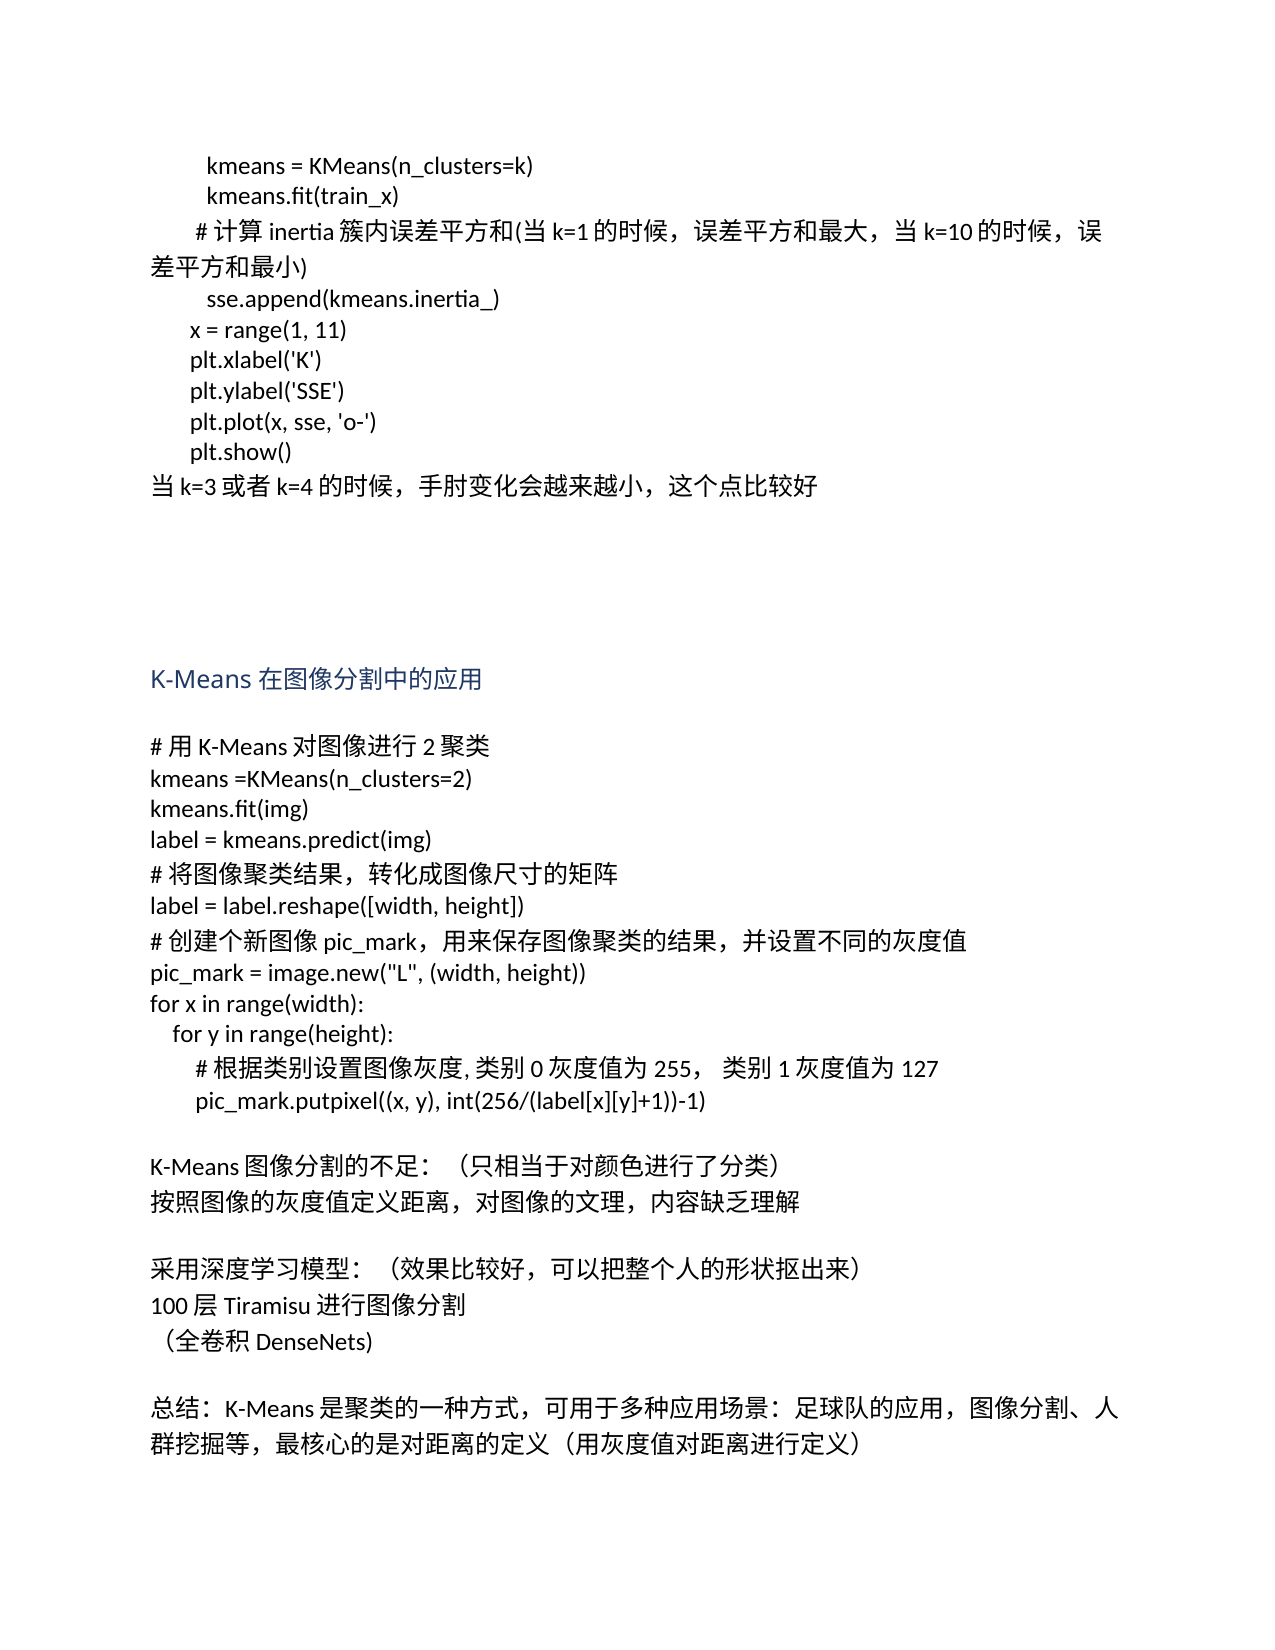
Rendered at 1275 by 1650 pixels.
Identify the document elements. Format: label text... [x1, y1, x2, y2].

subtitle K-Means 在图像分割中的应用 [150, 660, 1125, 696]
text # 用K-Means对图像进行2聚类 kmeans =KMeans(n_clusters=2) kmeans.fit(img) label = kmeans.predict(img) # 将图像聚类结果，转化成图像尺寸的矩阵 label = label.reshape([width, height]) # 创建个新图像pic_mark，用来保存图像聚类的结果，并设置不同的灰度值 pic_mark = image.new("L", (width, height)) for x in range(width): for y in range(height): # 根据类别设置图像灰度, 类别0 灰度值为255， 类别1 灰度值为127 pic_mark.putpixel((x, y), int(256/(label[x][y]+1))-1) K-Means图像分割的不足：（只相当于对颜色进行了分类） 按照图像的灰度值定义距离，对图像的文理，内容缺乏理解 采用深度学习模型：（效果比较好，可以把整个人的形状抠出来） 100层 Tiramisu进行图像分割 （全卷积 DenseNets) 总结：K-Means是聚类的一种方式，可用于多种应用场景：足球队的应用，图像分割、人群挖掘等，最核心的是对距离的定义（用灰度值对距离进行定义） [150, 696, 1125, 1461]
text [150, 150, 1125, 656]
